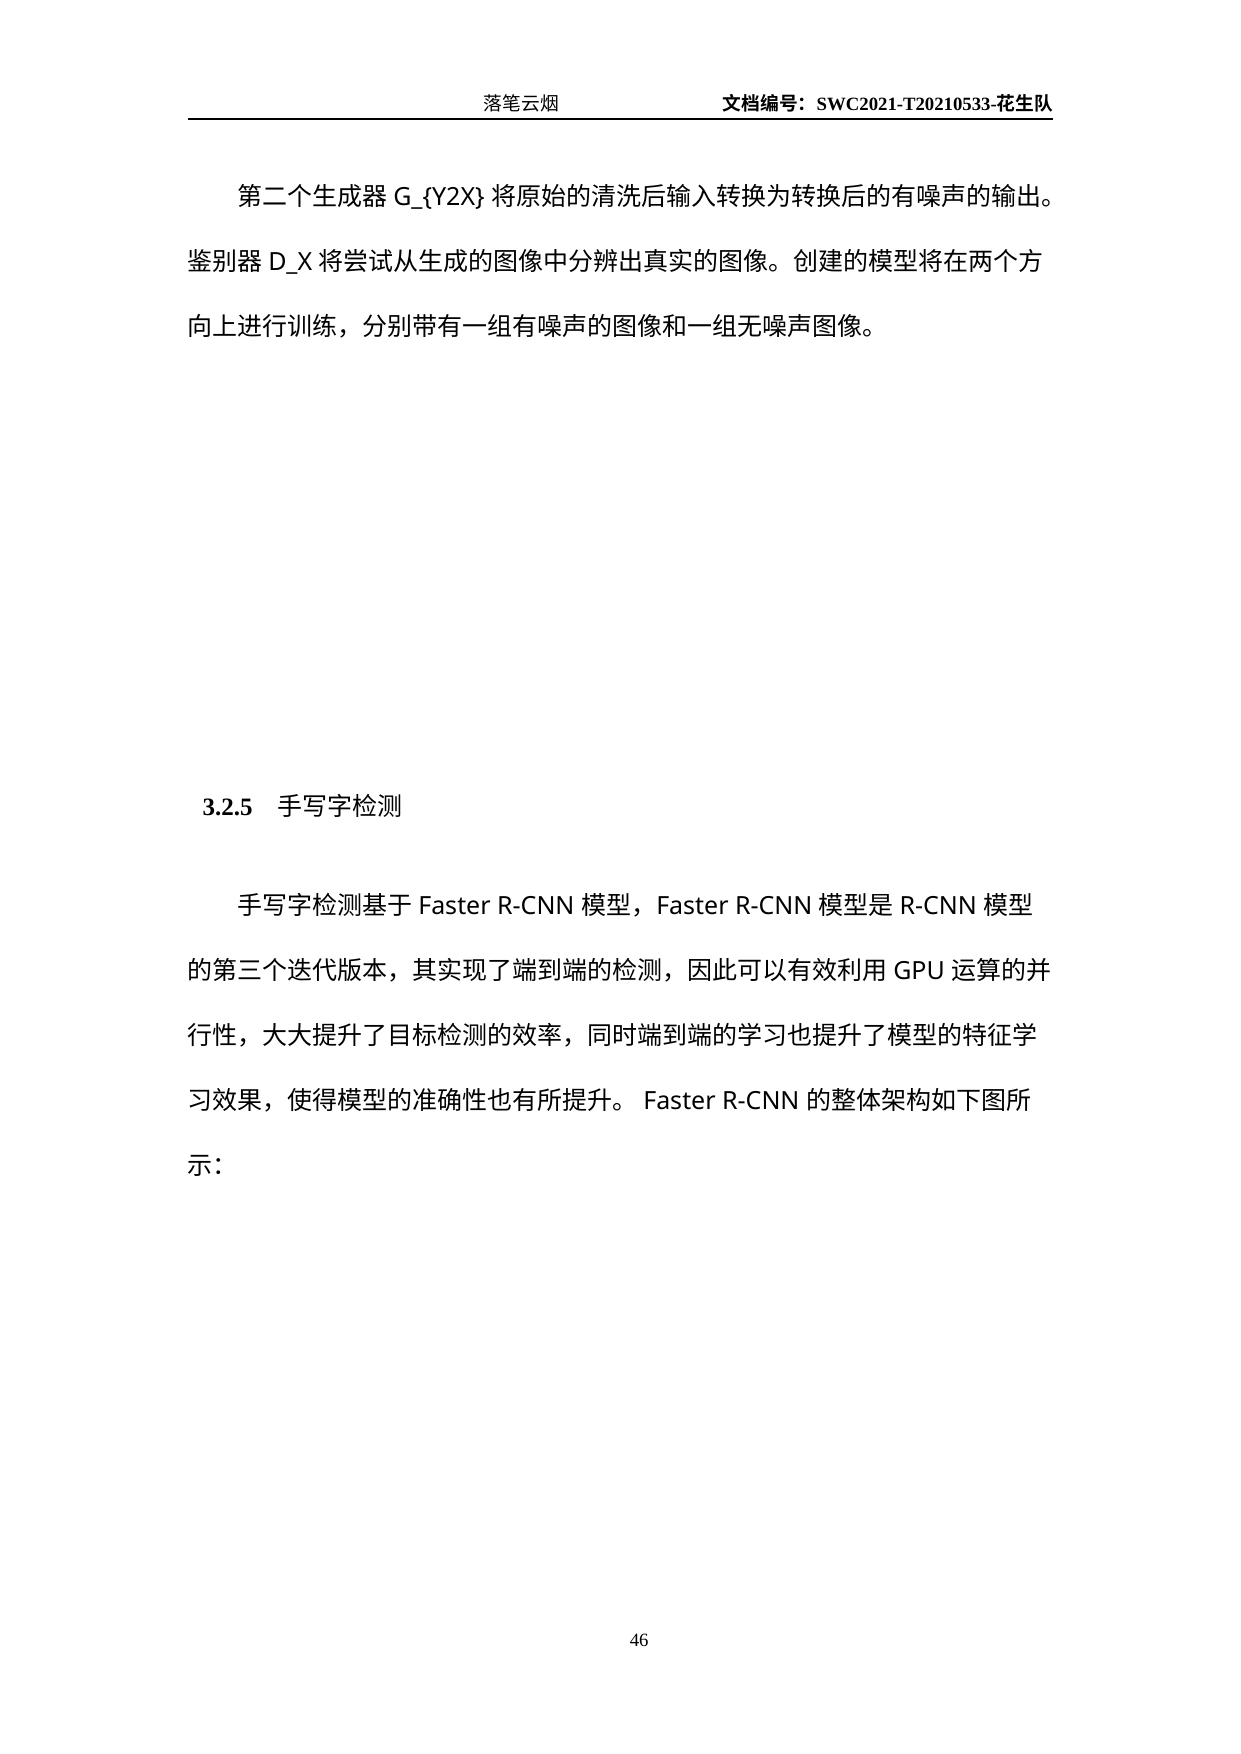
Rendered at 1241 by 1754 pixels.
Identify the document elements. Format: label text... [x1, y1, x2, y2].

text 第二个生成器 G_{Y2X} 将原始的清洗后输入转换为转换后的有噪声的输出。鉴别器 D_X 将尝试从生成的图像中分辨出真实的图像。创建的模型将在两个方向上进行训练，分别带有一组有噪声的图像和一组无噪声图像。 [187, 162, 1053, 357]
text 手写字检测基于 Faster R-CNN 模型，Faster R-CNN 模型是 R-CNN 模型的第三个迭代版本，其实现了端到端的检测，因此可以有效利用 GPU 运算的并行性，大大提升了目标检测的效率，同时端到端的学习也提升了模型的特征学习效果，使得模型的准确性也有所提升。 Faster R-CNN 的整体架构如下图所示： [187, 871, 1053, 1196]
subtitle 手写字检测 [202, 772, 1053, 837]
